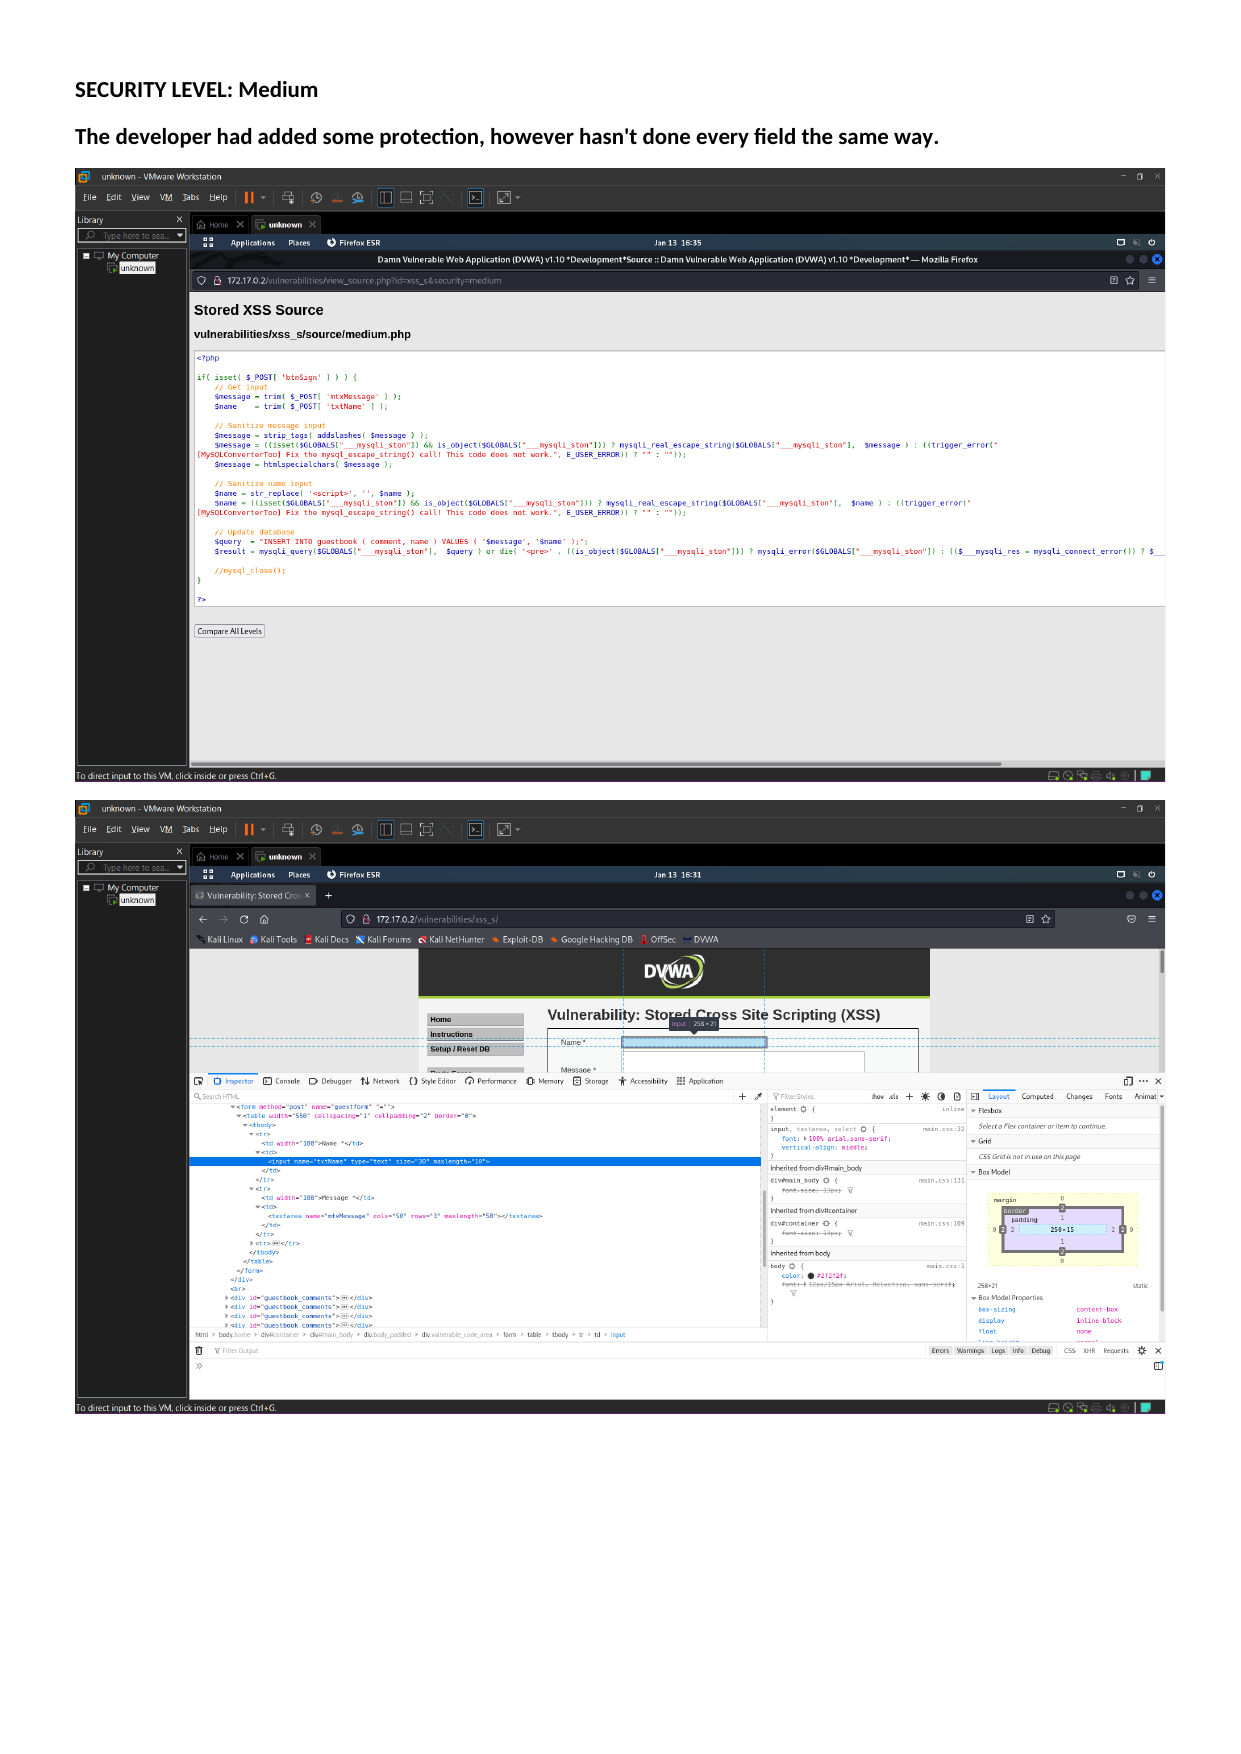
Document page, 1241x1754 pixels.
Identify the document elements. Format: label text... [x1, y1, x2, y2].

picture [75, 168, 1166, 782]
picture [75, 800, 1166, 1414]
text The developer had added some protection, however hasn't done every field the same way. [75, 122, 1165, 150]
text SECURITY LEVEL: Medium [75, 75, 1165, 103]
